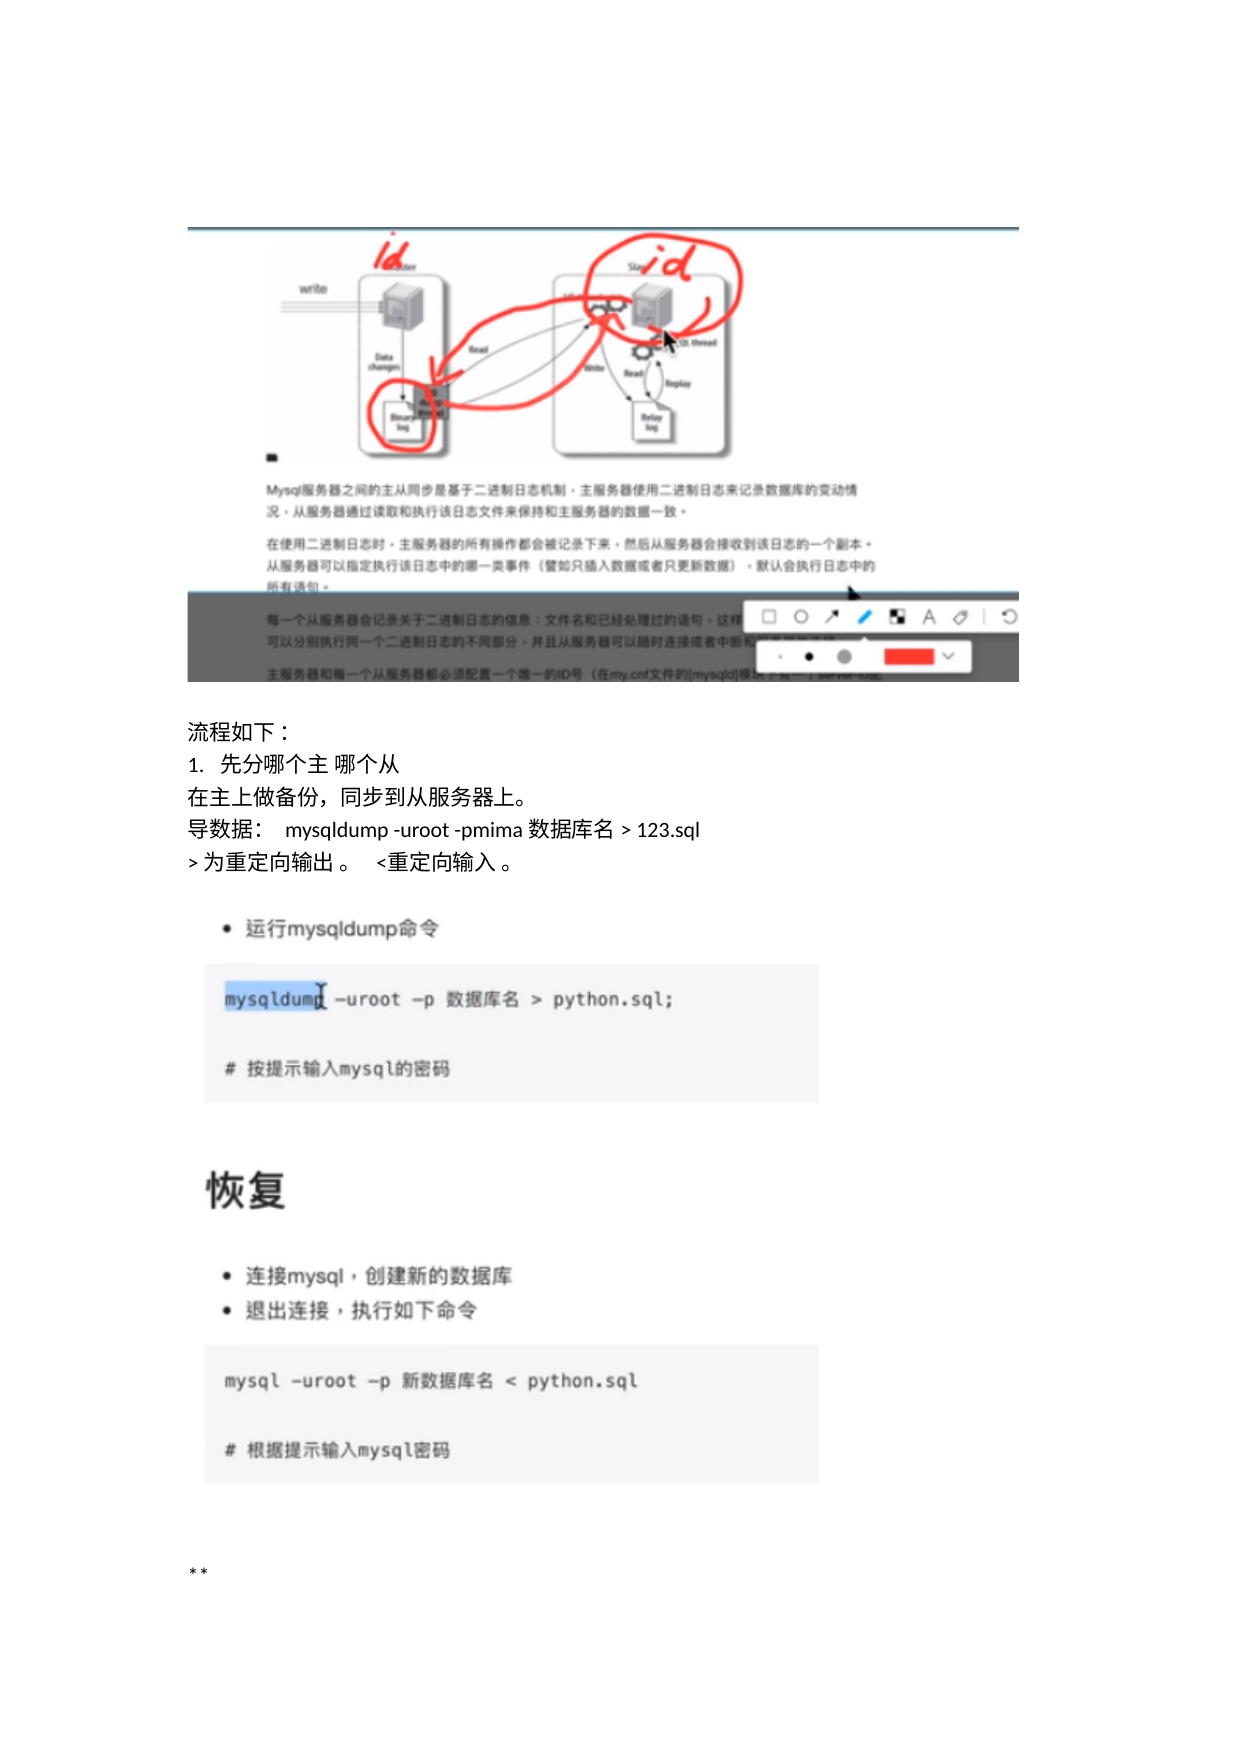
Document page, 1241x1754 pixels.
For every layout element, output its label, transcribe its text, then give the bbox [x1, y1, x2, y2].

list > 为重定向输出 。 <重定向输入 。 [187, 844, 1053, 877]
list 先分哪个主 哪个从 [187, 747, 1053, 779]
list ** [187, 1559, 1053, 1592]
list 在主上做备份，同步到从服务器上。 [187, 779, 1053, 812]
list 流程如下 ： [187, 714, 1053, 747]
picture [187, 227, 1019, 682]
list 导数据： mysqldump -uroot -pmima 数据库名 > 123.sql [187, 812, 1053, 844]
picture [187, 877, 819, 1518]
